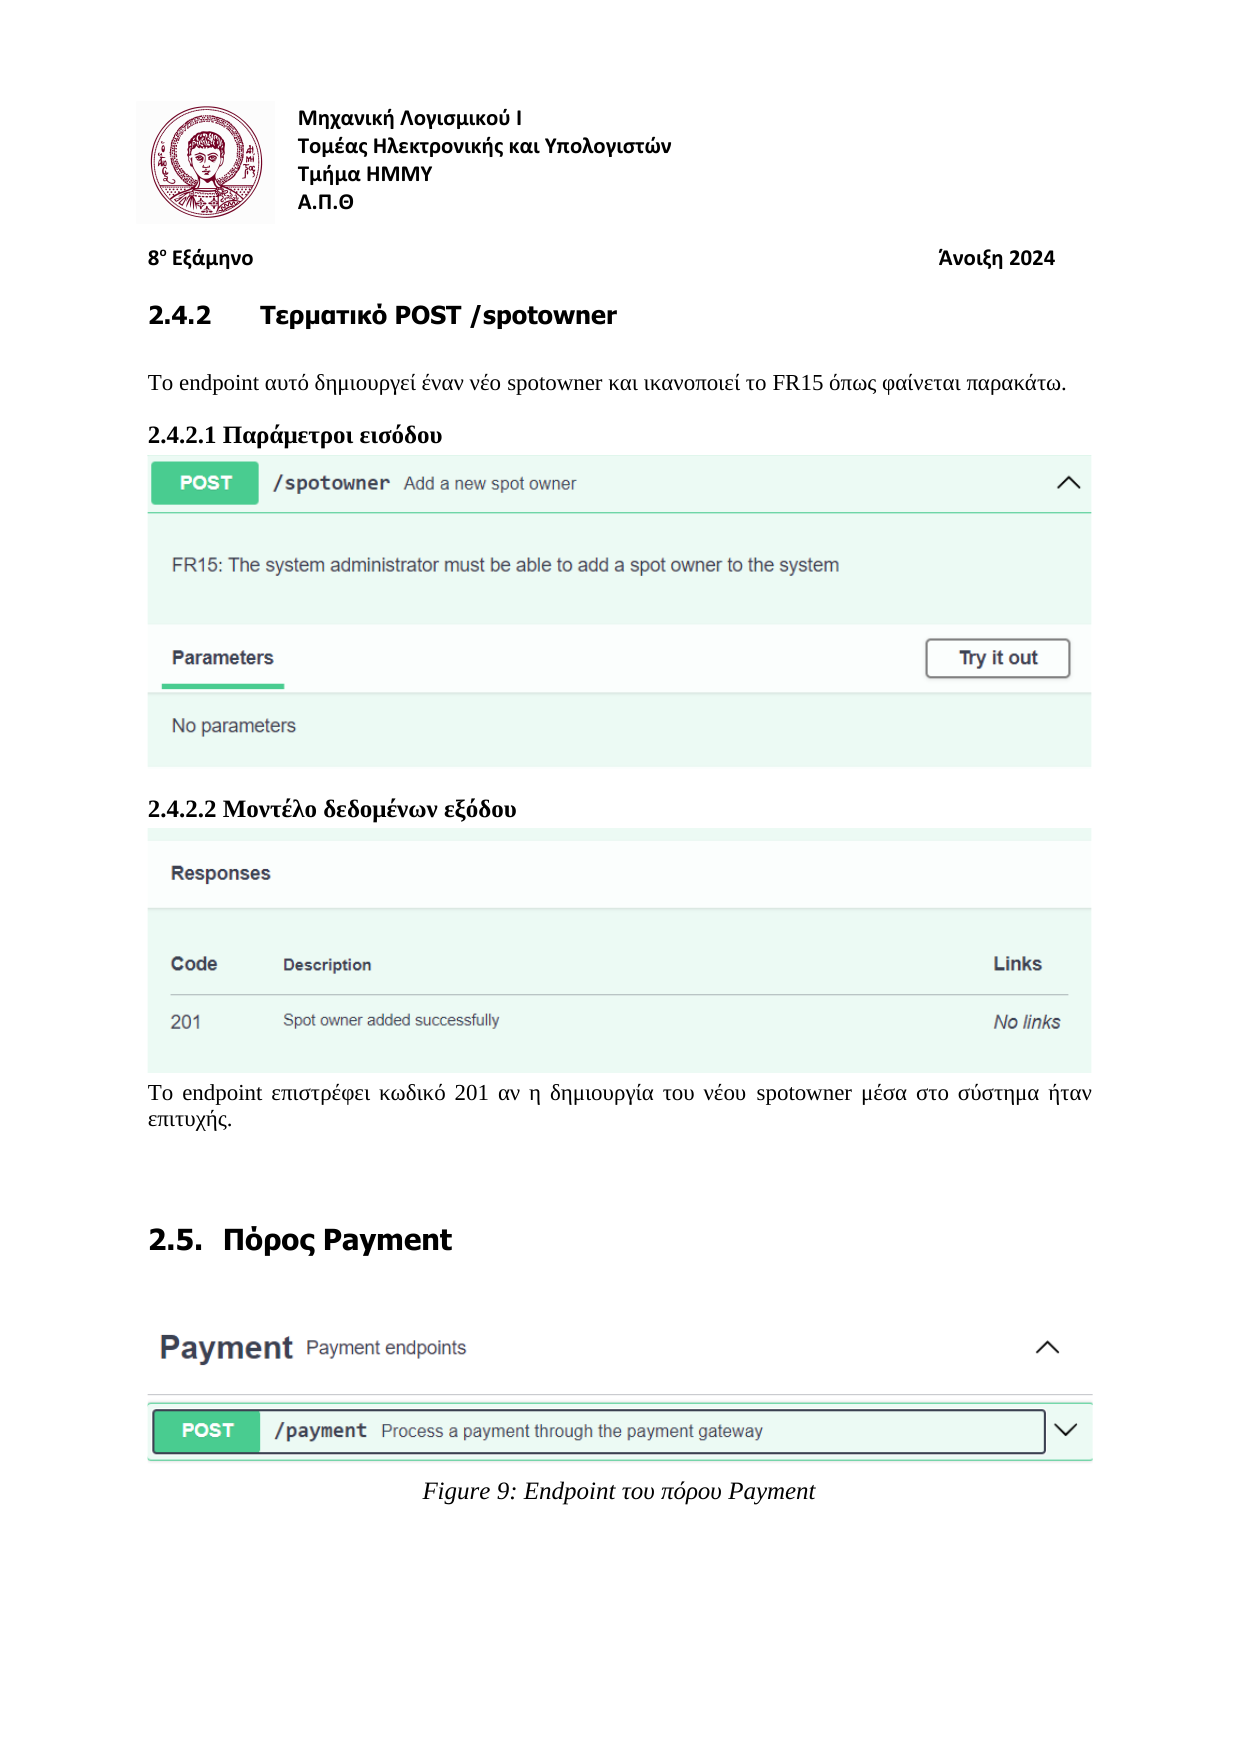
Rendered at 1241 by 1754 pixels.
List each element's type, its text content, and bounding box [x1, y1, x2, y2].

subtitle Τερματικό POST /spotowner [148, 299, 1092, 330]
picture [147, 828, 1092, 1073]
picture [147, 1322, 1093, 1464]
subtitle 2.4.2.1 Παράμετροι εισόδου [148, 420, 1092, 449]
picture [136, 101, 276, 224]
subtitle 2.4.2.2 Μοντέλο δεδομένων εξόδου [148, 794, 1092, 822]
text Figure 9: Endpoint του πόρου Payment [148, 1476, 1092, 1504]
picture [147, 455, 1092, 769]
text Το endpoint αυτό δημιουργεί έναν νέο spotowner και ικανοποιεί το FR15 όπως φαίνεται παρακάτω. [148, 369, 1092, 395]
subtitle Πόρος Payment [148, 1222, 1092, 1257]
text Το endpoint επιστρέφει κωδικό 201 αν η δημιουργία του νέου spotowner μέσα στο σύστημα ήταν επιτυχής. [148, 1079, 1092, 1131]
